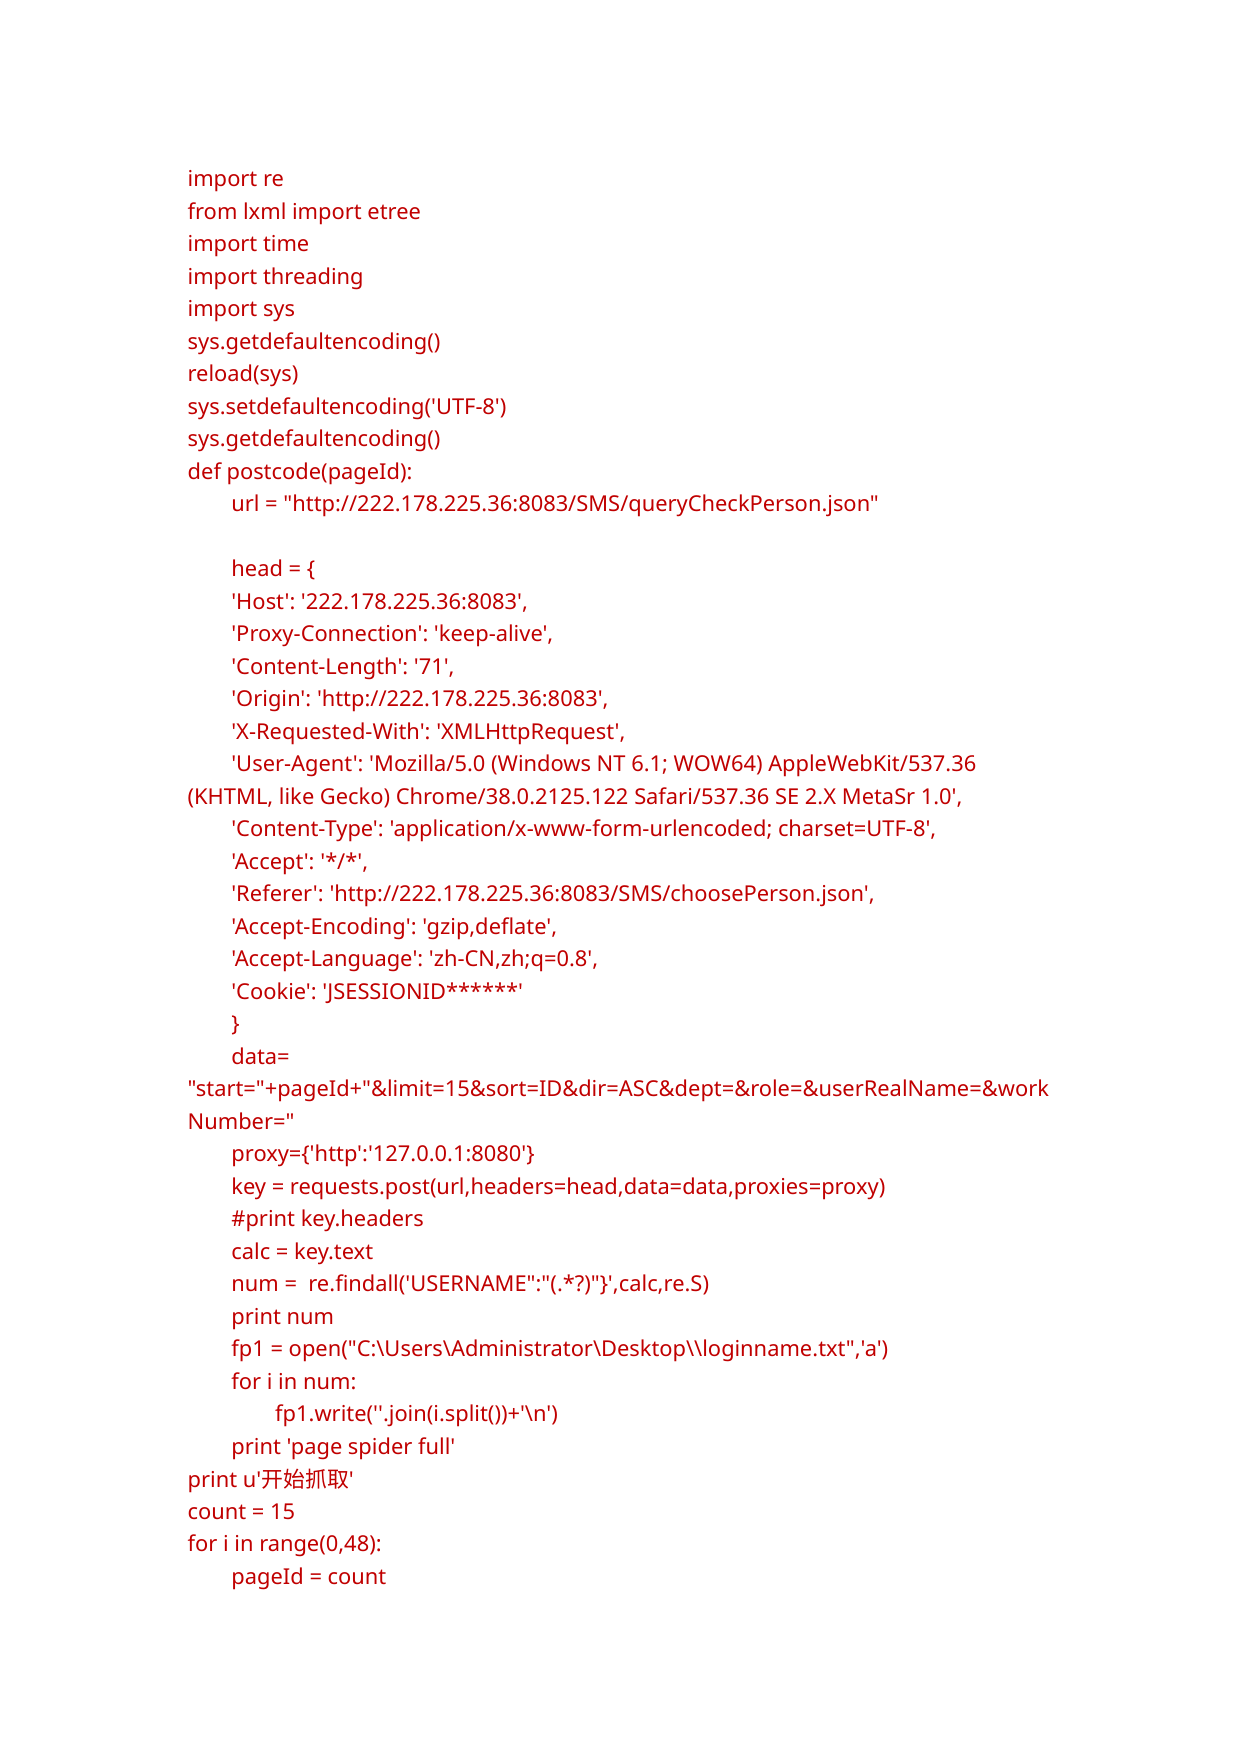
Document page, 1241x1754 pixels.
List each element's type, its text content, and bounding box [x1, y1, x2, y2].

text count = 15 [187, 1494, 1053, 1527]
text 'Content-Length': '71', [187, 649, 1053, 682]
text 'Accept-Language': 'zh-CN,zh;q=0.8', [187, 942, 1053, 974]
text 'Accept': '*/*', [187, 844, 1053, 877]
text fp1 = open("C:\Users\Administrator\Desktop\\loginname.txt",'a') [187, 1332, 1053, 1364]
text sys.getdefaultencoding() [187, 422, 1053, 454]
text } [187, 1007, 1053, 1039]
text def postcode(pageId): [187, 454, 1053, 487]
text 'Content-Type': 'application/x-www-form-urlencoded; charset=UTF-8', [187, 812, 1053, 844]
text proxy={'http':'127.0.0.1:8080'} [187, 1137, 1053, 1169]
text pageId = count [187, 1559, 1053, 1592]
text import time [187, 227, 1053, 259]
text reload(sys) [187, 357, 1053, 389]
text print u'开始抓取' [187, 1462, 1053, 1494]
text sys.getdefaultencoding() [187, 324, 1053, 357]
text 'Cookie': 'JSESSIONID******' [187, 974, 1053, 1007]
text 'X-Requested-With': 'XMLHttpRequest', [187, 714, 1053, 747]
text from lxml import etree [187, 194, 1053, 227]
text import re [187, 162, 1053, 194]
text head = { [187, 552, 1053, 584]
text import sys [187, 292, 1053, 324]
text for i in range(0,48): [187, 1527, 1053, 1559]
text for i in num: [187, 1364, 1053, 1397]
text #print key.headers [187, 1202, 1053, 1234]
text 'User-Agent': 'Mozilla/5.0 (Windows NT 6.1; WOW64) AppleWebKit/537.36 (KHTML, like Gecko) Chrome/38.0.2125.122 Safari/537.36 SE 2.X MetaSr 1.0', [187, 747, 1053, 812]
text sys.setdefaultencoding('UTF-8') [187, 389, 1053, 422]
text 'Referer': 'http://222.178.225.36:8083/SMS/choosePerson.json', [187, 877, 1053, 909]
text 'Host': '222.178.225.36:8083', [187, 584, 1053, 617]
text 'Accept-Encoding': 'gzip,deflate', [187, 909, 1053, 942]
text 'Origin': 'http://222.178.225.36:8083', [187, 682, 1053, 714]
text key = requests.post(url,headers=head,data=data,proxies=proxy) [187, 1169, 1053, 1202]
text calc = key.text [187, 1234, 1053, 1267]
text print 'page spider full' [187, 1429, 1053, 1462]
text 'Proxy-Connection': 'keep-alive', [187, 617, 1053, 649]
text print num [187, 1299, 1053, 1332]
text num = re.findall('USERNAME":"(.*?)"}',calc,re.S) [187, 1267, 1053, 1299]
text data= "start="+pageId+"&limit=15&sort=ID&dir=ASC&dept=&role=&userRealName=&workNumber=" [187, 1039, 1053, 1137]
text url = "http://222.178.225.36:8083/SMS/queryCheckPerson.json" [187, 487, 1053, 519]
text import threading [187, 259, 1053, 292]
text fp1.write(''.join(i.split())+'\n') [187, 1397, 1053, 1429]
